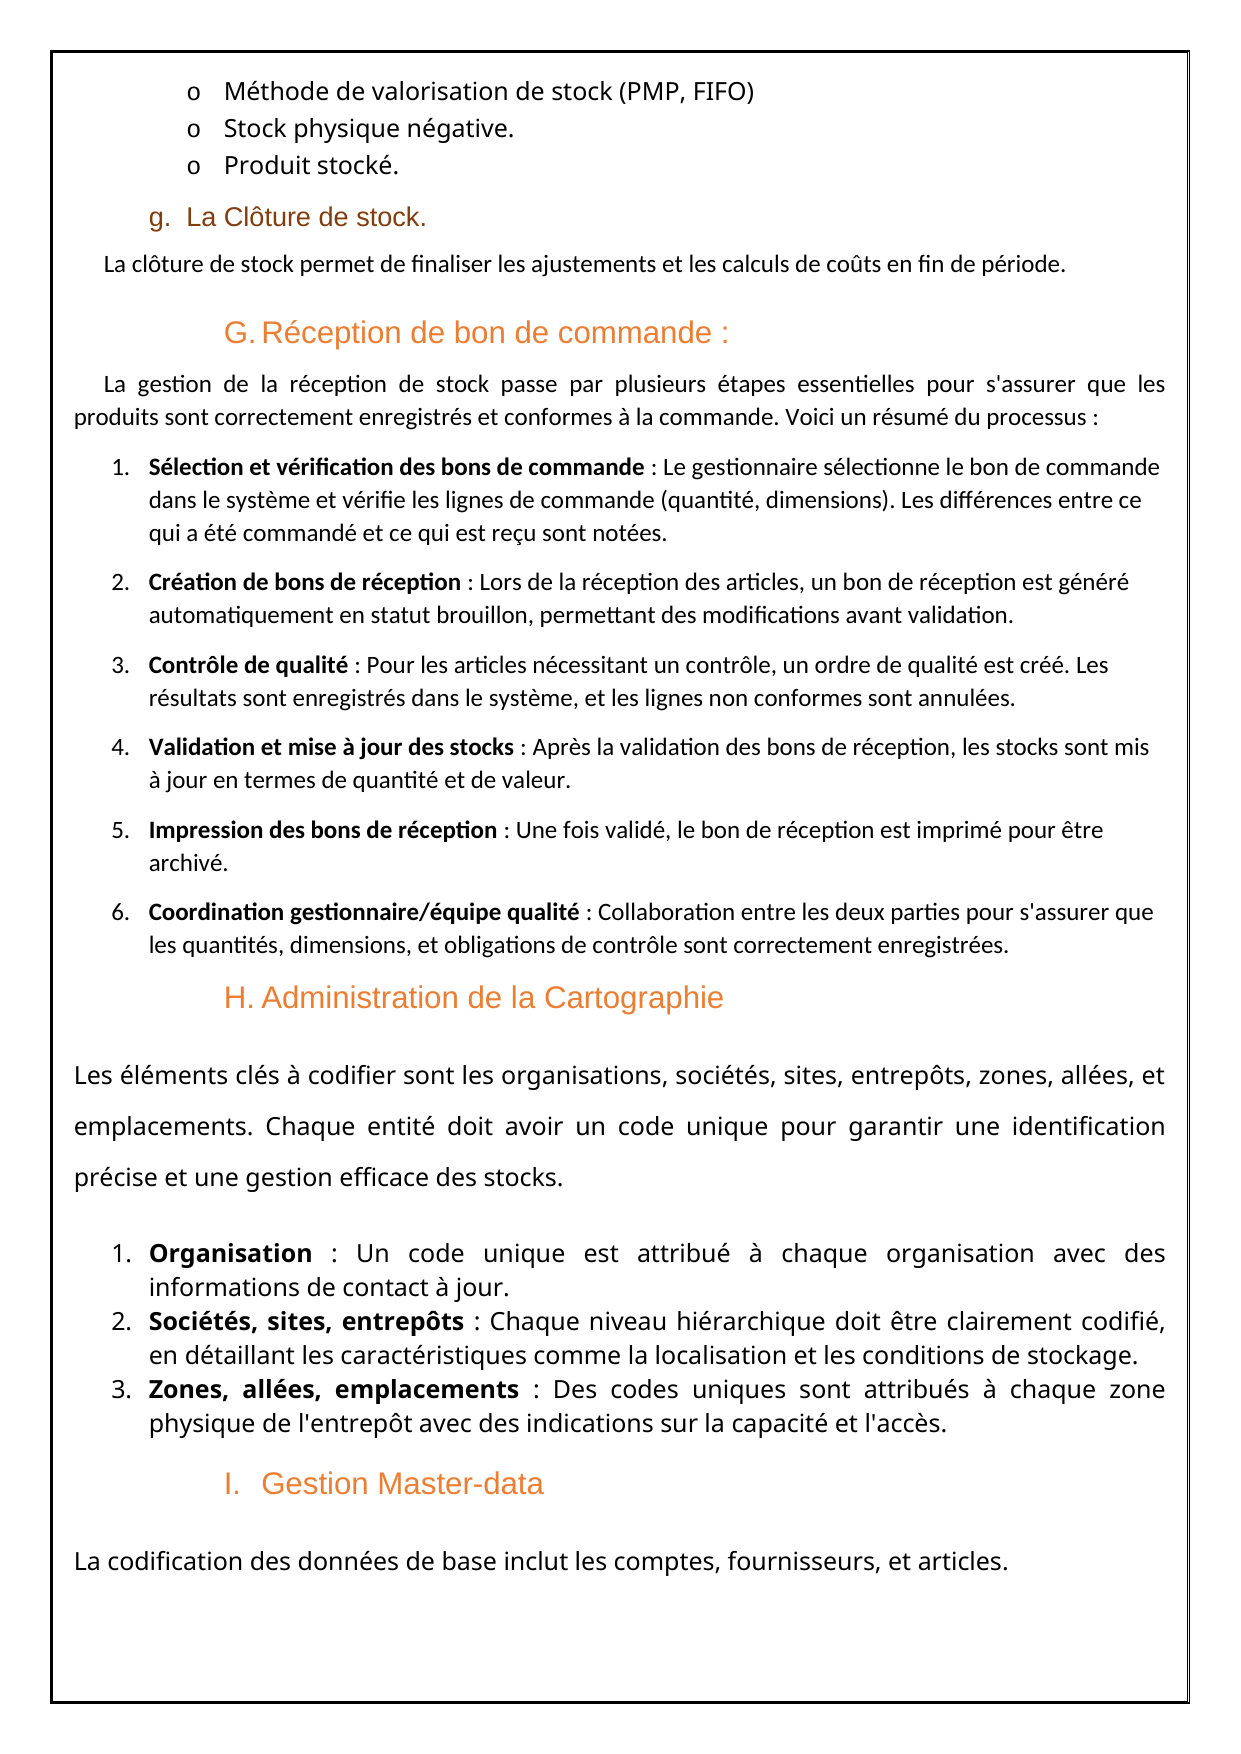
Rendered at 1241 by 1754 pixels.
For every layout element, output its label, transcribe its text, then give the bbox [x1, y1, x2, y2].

list Stock physique négative. [186, 111, 1167, 145]
subtitle La Clôture de stock. [148, 201, 1167, 232]
list Organisation : Un code unique est attribué à chaque organisation avec des informations de contact à jour. [111, 1236, 1167, 1304]
text La clôture de stock permet de finaliser les ajustements et les calculs de coûts en fin de période. [73, 248, 1167, 278]
list Validation et mise à jour des stocks : Après la validation des bons de réception, les stocks sont mis à jour en termes de quantité et de valeur. [111, 731, 1167, 795]
text La codification des données de base inclut les comptes, fournisseurs, et articles. [73, 1544, 1167, 1578]
list Impression des bons de réception : Une fois validé, le bon de réception est imprimé pour être archivé. [111, 814, 1167, 877]
list Produit stocké. [186, 147, 1167, 182]
list Création de bons de réception : Lors de la réception des articles, un bon de réception est généré automatiquement en statut brouillon, permettant des modifications avant validation. [111, 566, 1167, 630]
subtitle Gestion Master-data [223, 1465, 1167, 1501]
text Les éléments clés à codifier sont les organisations, sociétés, sites, entrepôts, zones, allées, et emplacements. Chaque entité doit avoir un code unique pour garantir une identification précise et une gestion efficace des stocks. [73, 1058, 1167, 1194]
list Sociétés, sites, entrepôts : Chaque niveau hiérarchique doit être clairement codifié, en détaillant les caractéristiques comme la localisation et les conditions de stockage. [111, 1304, 1167, 1372]
list Zones, allées, emplacements : Des codes uniques sont attribués à chaque zone physique de l'entrepôt avec des indications sur la capacité et l'accès. [111, 1372, 1167, 1440]
list Contrôle de qualité : Pour les articles nécessitant un contrôle, un ordre de qualité est créé. Les résultats sont enregistrés dans le système, et les lignes non conformes sont annulées. [111, 649, 1167, 712]
subtitle Réception de bon de commande : [223, 314, 1167, 351]
list Méthode de valorisation de stock (PMP, FIFO) [186, 73, 1167, 108]
text La gestion de la réception de stock passe par plusieurs étapes essentielles pour s'assurer que les produits sont correctement enregistrés et conformes à la commande. Voici un résumé du processus : [73, 368, 1167, 432]
list Coordination gestionnaire/équipe qualité : Collaboration entre les deux parties pour s'assurer que les quantités, dimensions, et obligations de contrôle sont correctement enregistrées. [111, 896, 1167, 960]
list Sélection et vérification des bons de commande : Le gestionnaire sélectionne le bon de commande dans le système et vérifie les lignes de commande (quantité, dimensions). Les différences entre ce qui a été commandé et ce qui est reçu sont notées. [111, 451, 1167, 547]
subtitle Administration de la Cartographie [223, 979, 1167, 1015]
